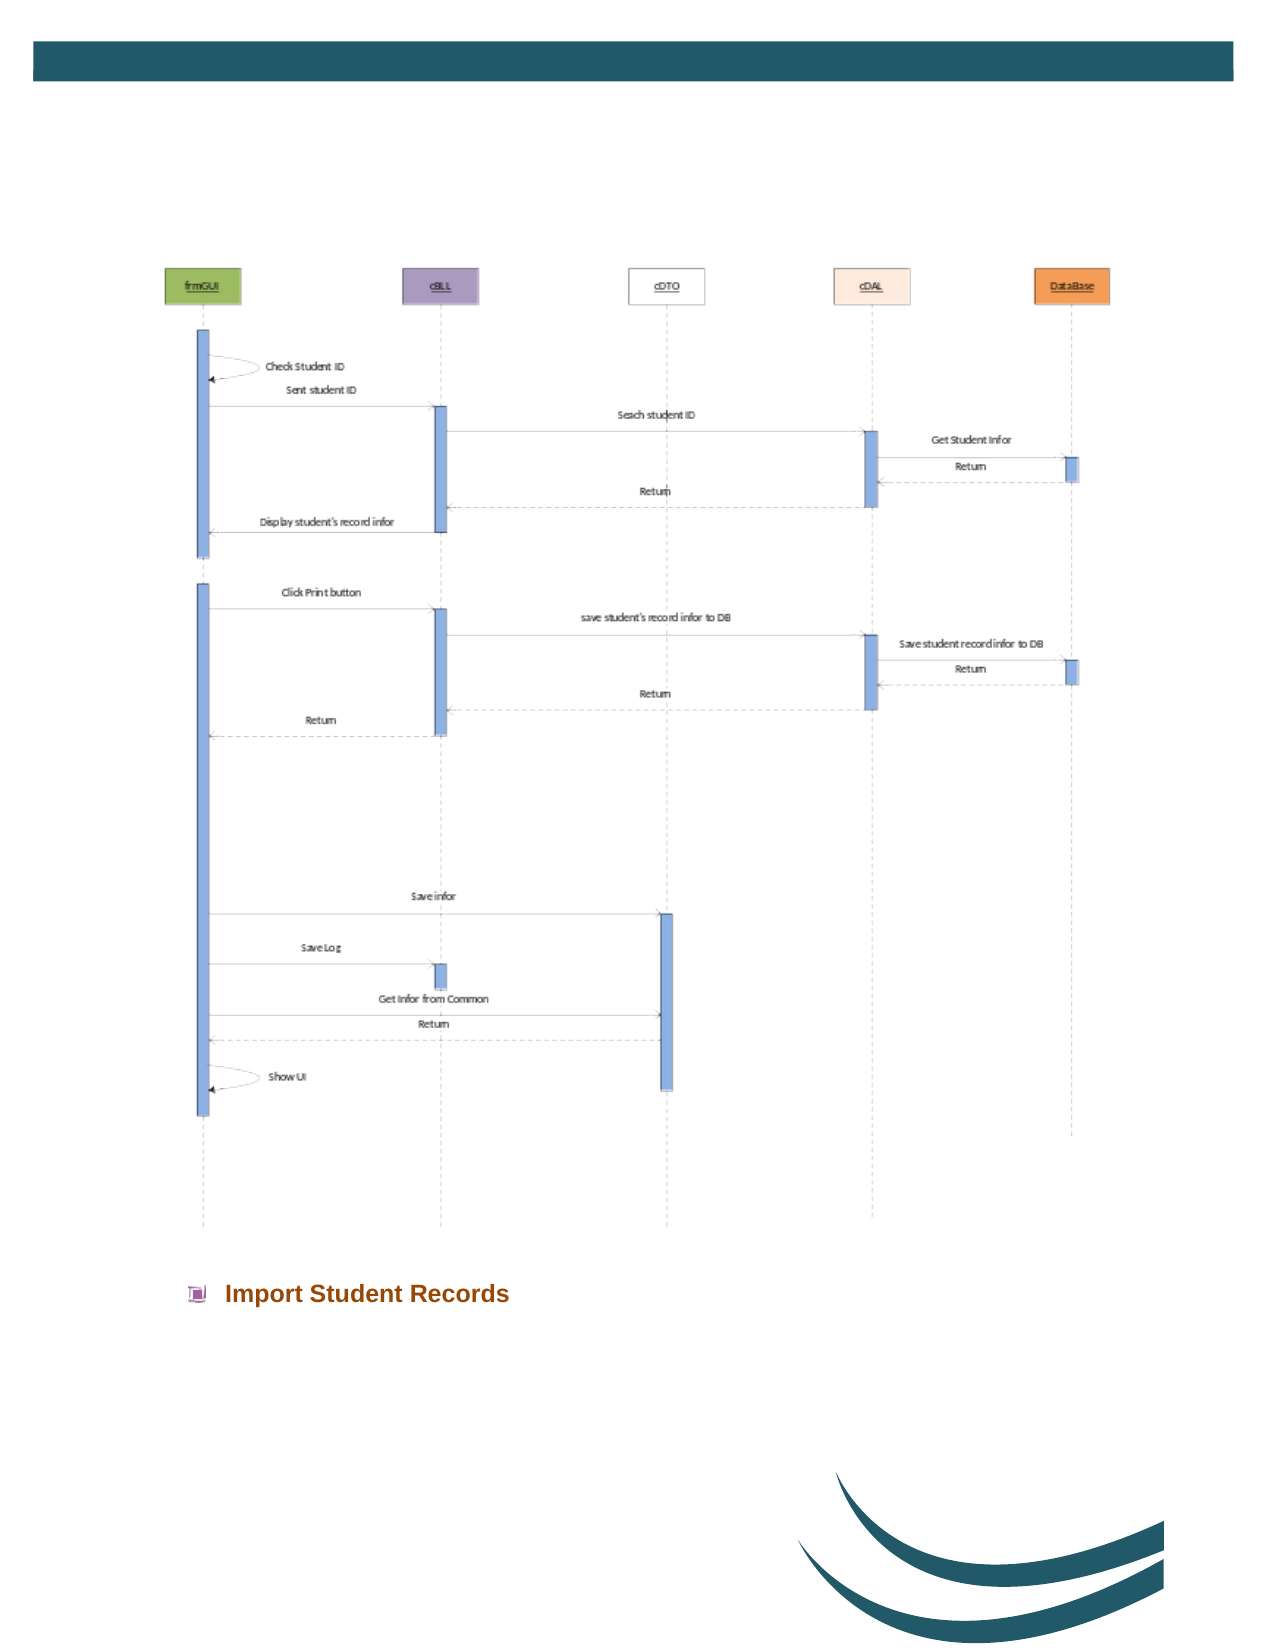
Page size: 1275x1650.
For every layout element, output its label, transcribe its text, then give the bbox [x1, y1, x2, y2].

picture [188, 1285, 206, 1303]
list Import Student Records [187, 1279, 1125, 1308]
